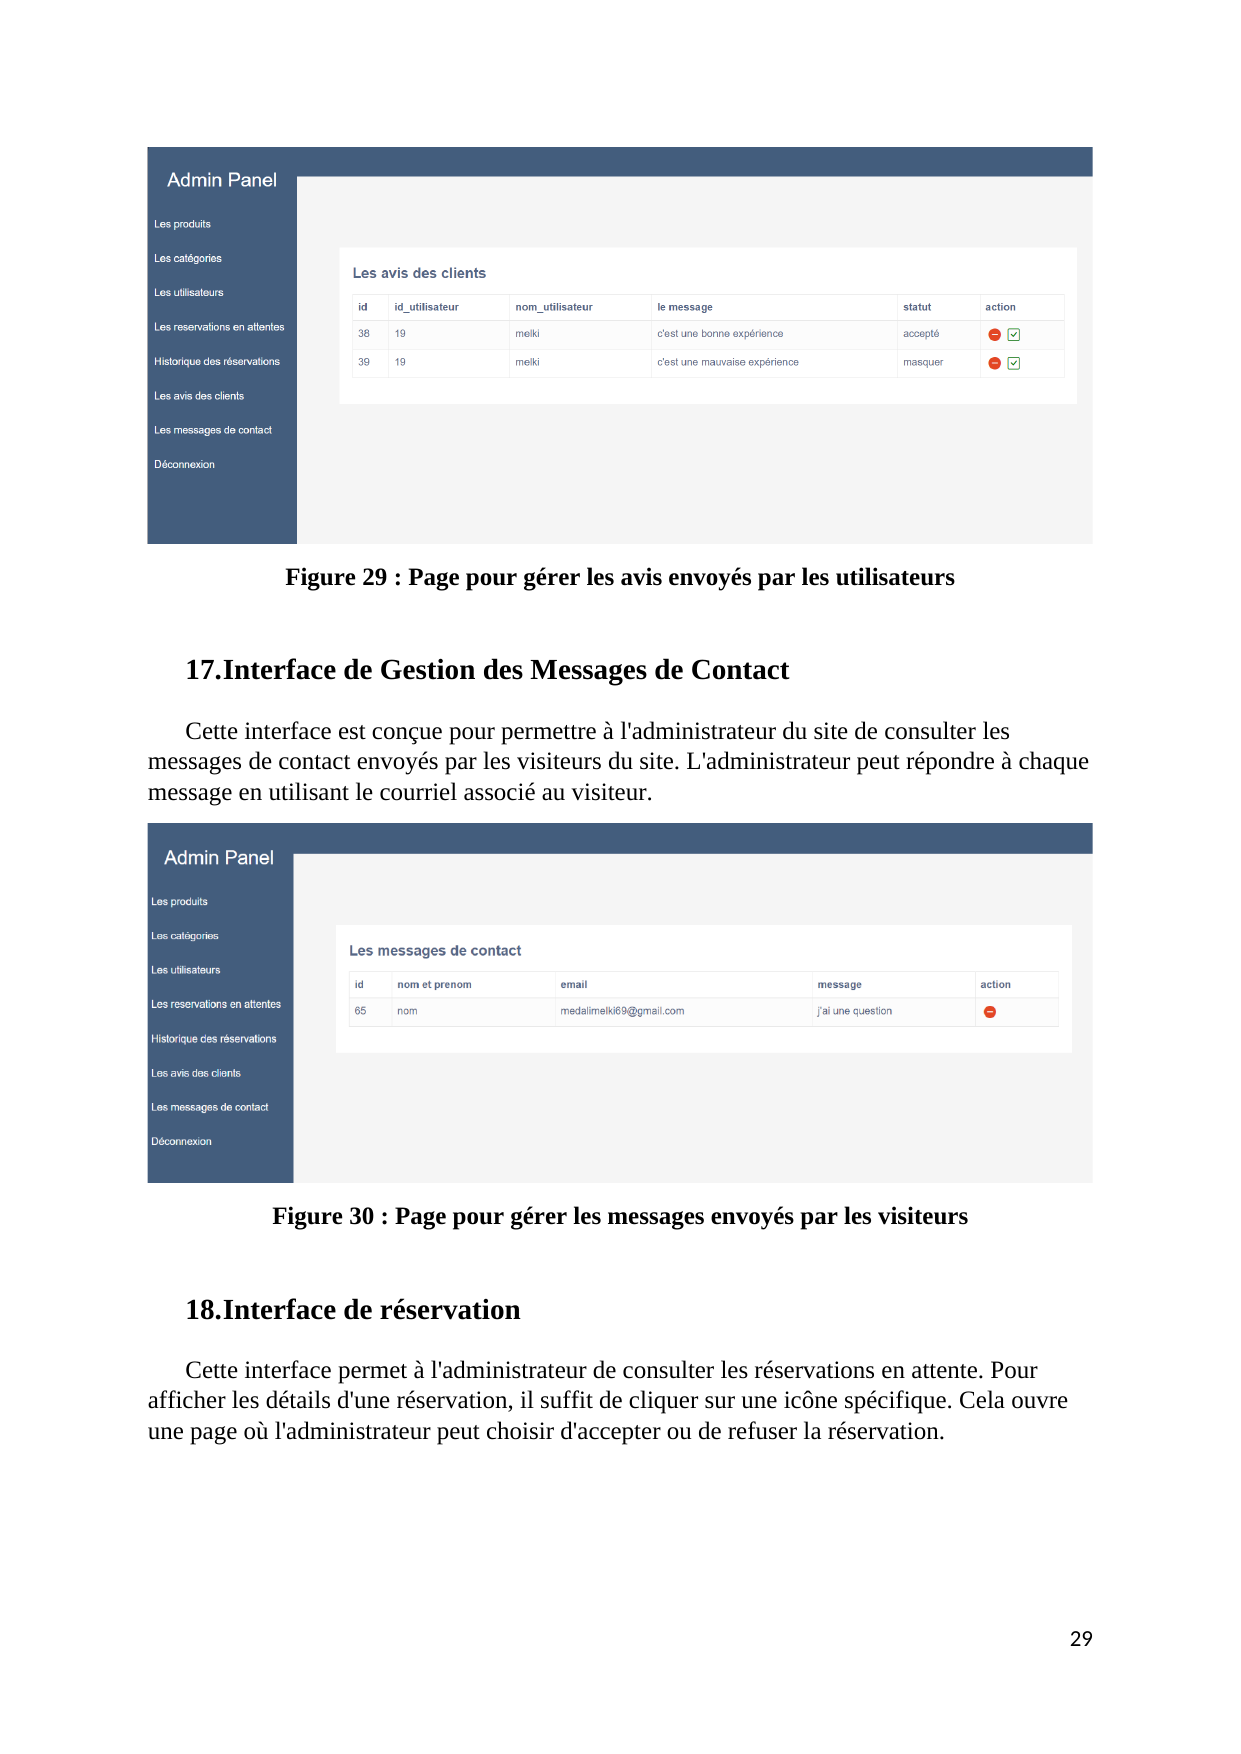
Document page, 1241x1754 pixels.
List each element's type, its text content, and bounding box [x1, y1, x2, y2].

text Cette interface permet à l'administrateur de consulter les réservations en attente. Pour afficher les détails d'une réservation, il suffit de cliquer sur une icône spécifique. Cela ouvre une page où l'administrateur peut choisir d'accepter ou de refuser la réservation. [148, 1355, 1093, 1445]
text Cette interface est conçue pour permettre à l'administrateur du site de consulter les messages de contact envoyés par les visiteurs du site. L'administrateur peut répondre à chaque message en utilisant le courriel associé au visiteur. [148, 716, 1093, 806]
text Figure 29 : Page pour gérer les avis envoyés par les utilisateurs [148, 562, 1093, 590]
list Interface de réservation [185, 1295, 1093, 1325]
picture [147, 147, 1093, 544]
picture [147, 823, 1093, 1183]
text Figure 30 : Page pour gérer les messages envoyés par les visiteurs [148, 1201, 1093, 1229]
list Interface de Gestion des Messages de Contact [185, 656, 1093, 686]
